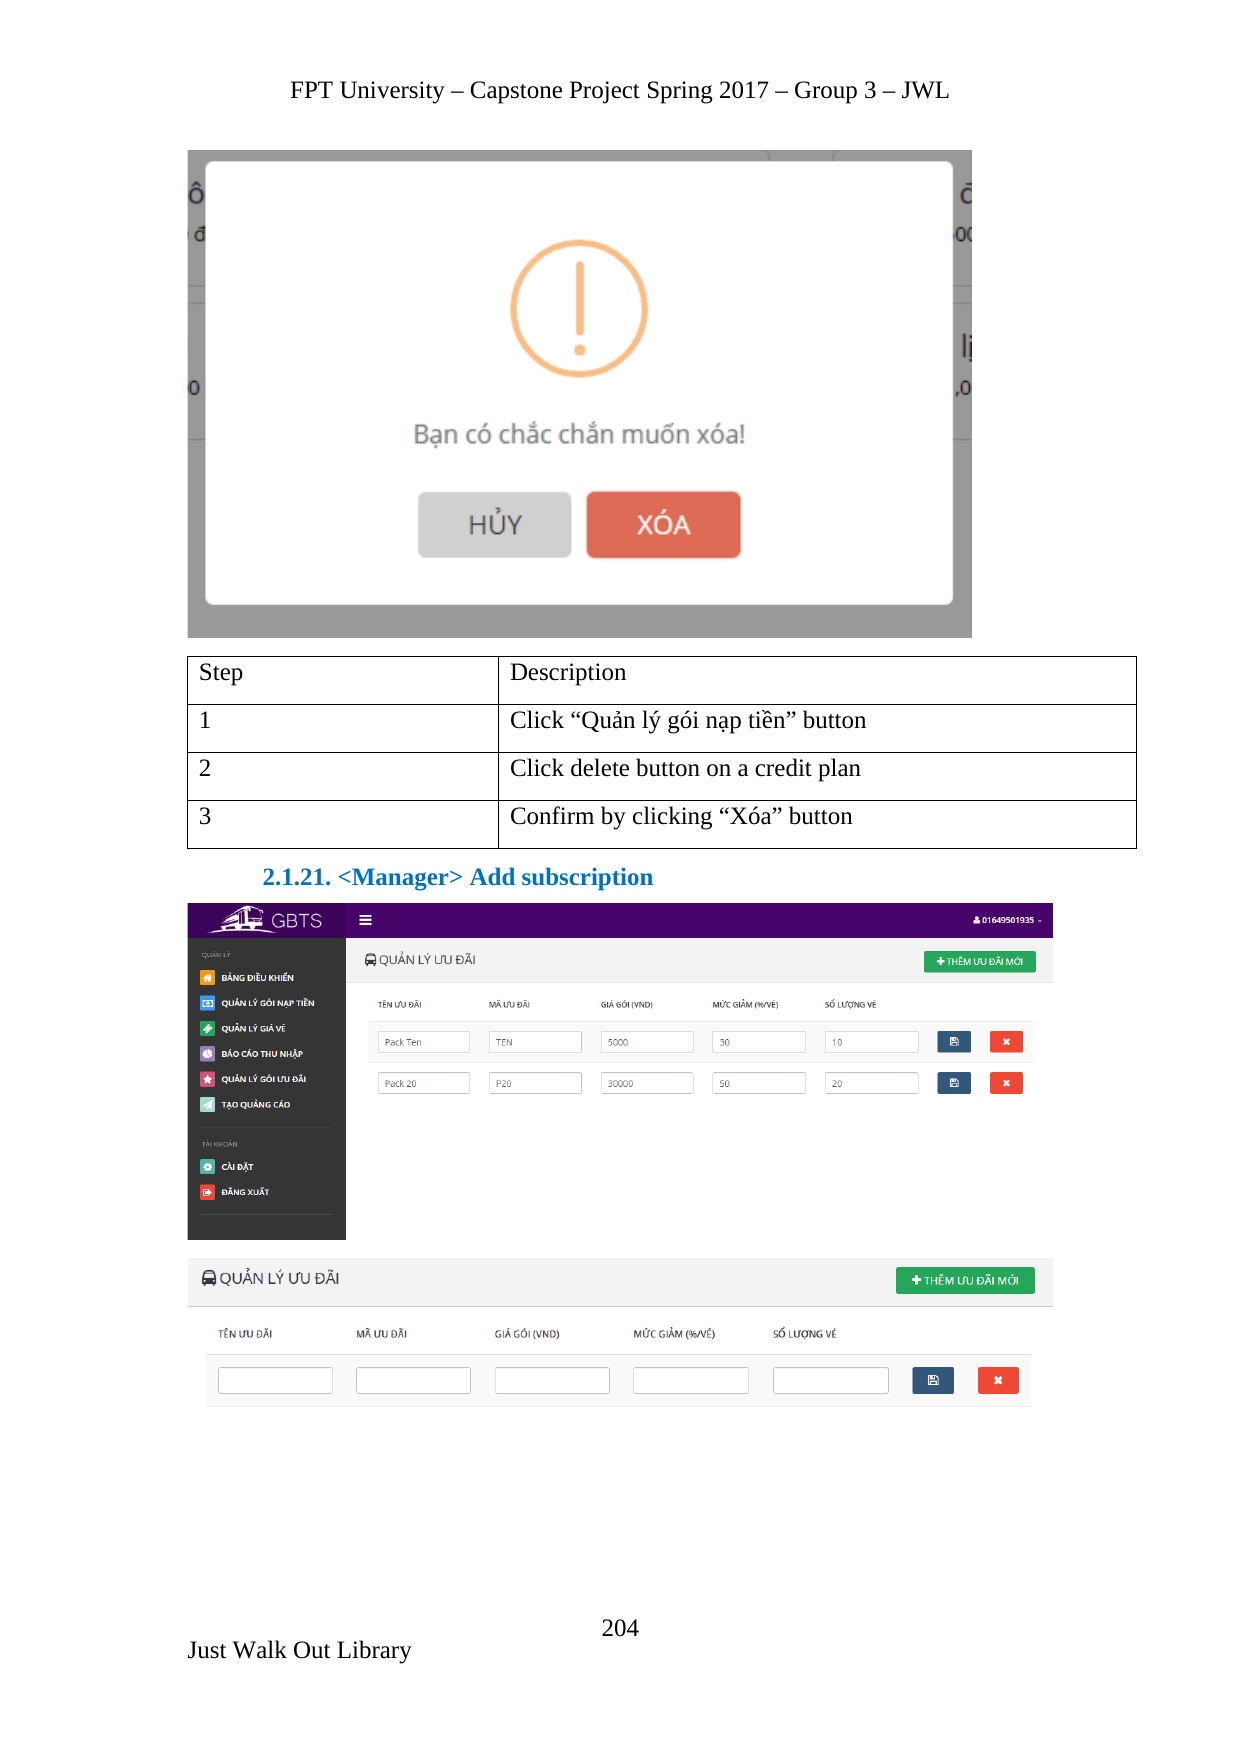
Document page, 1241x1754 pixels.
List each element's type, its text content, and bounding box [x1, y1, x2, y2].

picture [187, 150, 972, 638]
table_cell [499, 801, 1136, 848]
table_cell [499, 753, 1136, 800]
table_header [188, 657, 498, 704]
text <Manager> Add subscription [262, 862, 1053, 891]
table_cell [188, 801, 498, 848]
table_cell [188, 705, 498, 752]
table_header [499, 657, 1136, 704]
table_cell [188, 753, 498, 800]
picture [187, 903, 1053, 1240]
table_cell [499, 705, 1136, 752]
picture [187, 1258, 1053, 1414]
